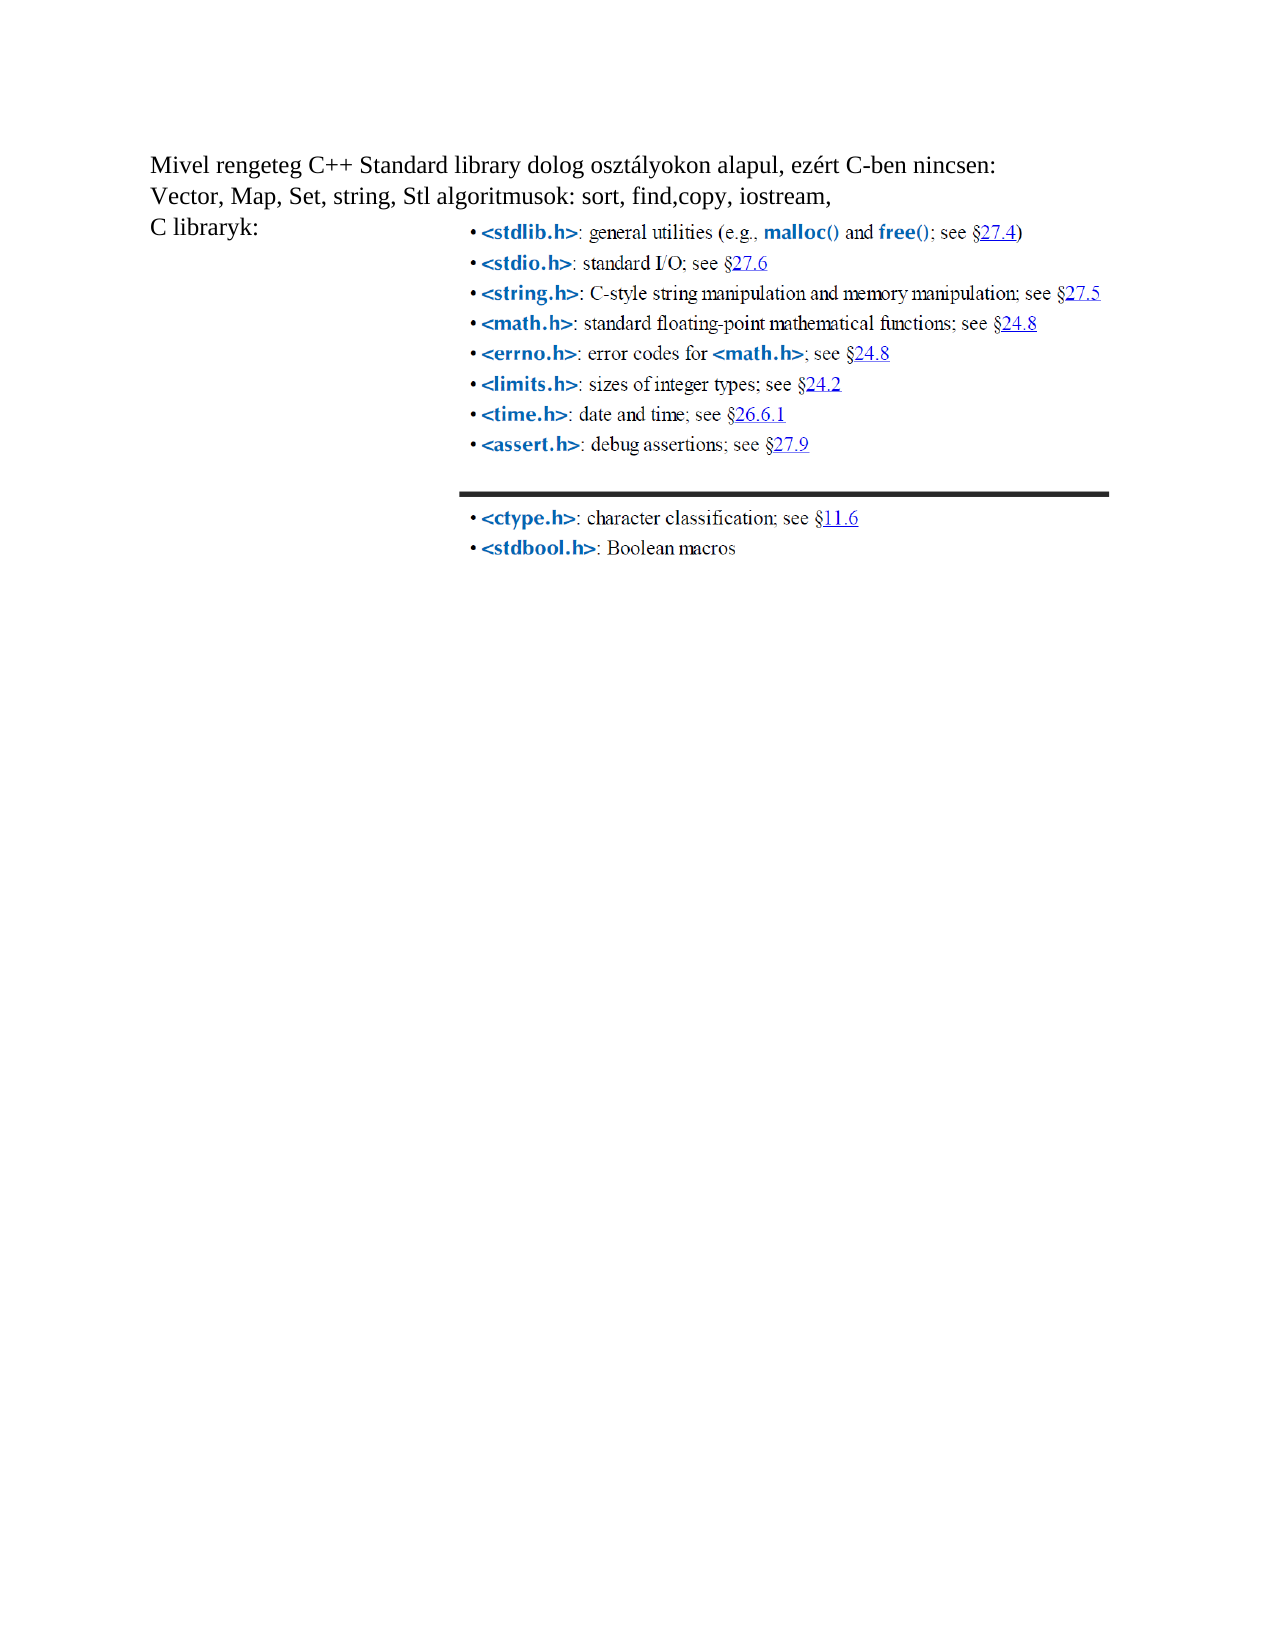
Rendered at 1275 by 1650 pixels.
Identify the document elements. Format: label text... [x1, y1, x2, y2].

text Mivel rengeteg C++ Standard library dolog osztályokon alapul, ezért C-ben nincsen: Vector, Map, Set, string, Stl algoritmusok: sort, find,copy, iostream, C libraryk: [150, 150, 1125, 241]
picture [459, 215, 1110, 563]
